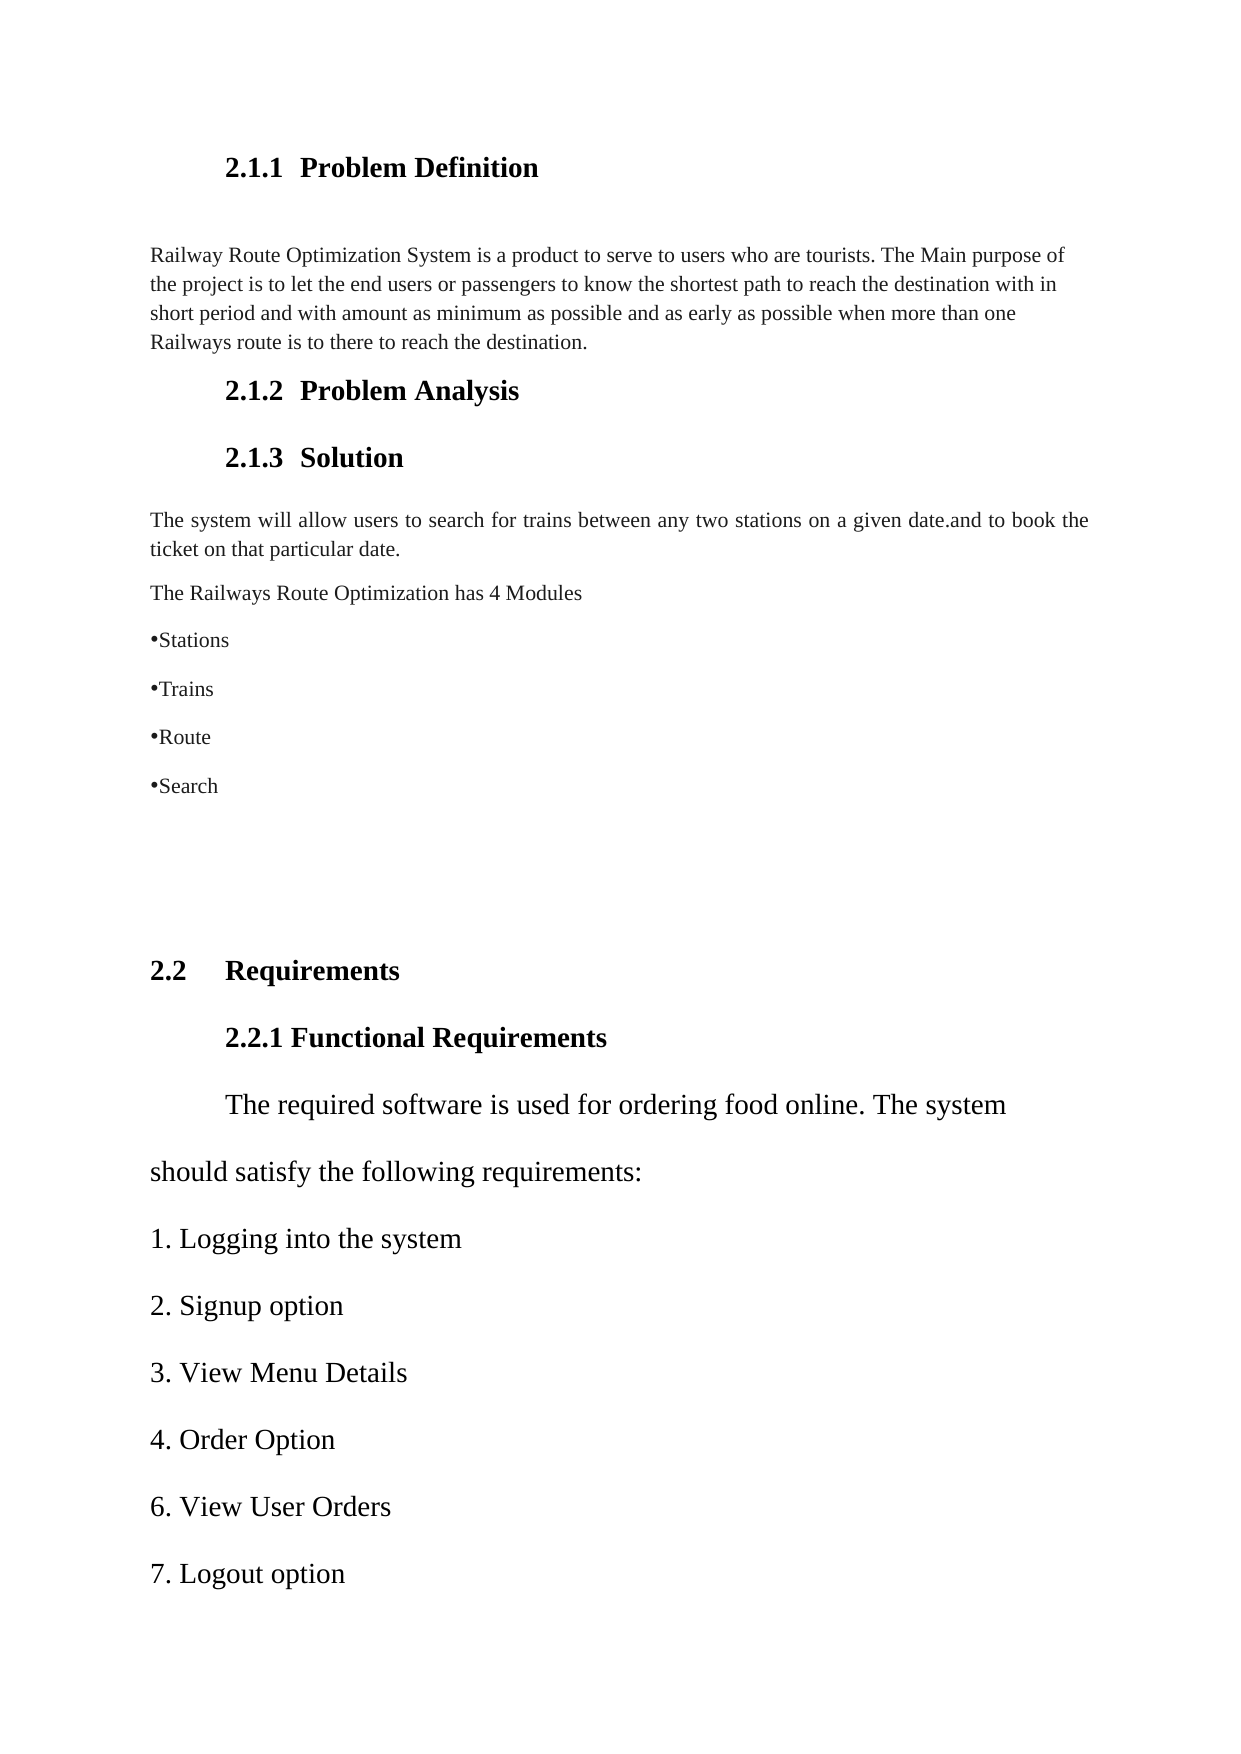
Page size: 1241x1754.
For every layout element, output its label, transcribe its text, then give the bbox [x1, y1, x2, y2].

text 2.1.1 Problem Definition [150, 150, 1090, 183]
text 2. Signup option [150, 1288, 1090, 1322]
text 4. Order Option [150, 1422, 1090, 1456]
text 6. View User Orders [150, 1489, 1090, 1523]
text 1. Logging into the system [150, 1221, 1090, 1254]
text 2.2.1 Functional Requirements [150, 1020, 1090, 1053]
text •Route [150, 721, 1090, 750]
text The system will allow users to search for trains between any two stations on a given date.and to book the ticket on that particular date. [150, 507, 1090, 561]
text 2.1.3 Solution [150, 440, 1090, 473]
text Railway Route Optimization System is a product to serve to users who are tourists. The Main purpose of the project is to let the end users or passengers to know the shortest path to reach the destination with in short period and with amount as minimum as possible and as early as possible when more than one Railways route is to there to reach the destination. [150, 242, 1090, 354]
text 2.1.2 Problem Analysis [150, 373, 1090, 406]
text The Railways Route Optimization has 4 Modules [150, 580, 1090, 606]
text 3. View Menu Details [150, 1355, 1090, 1389]
text •Search [150, 770, 1090, 799]
text 7. Logout option [150, 1556, 1090, 1590]
text 2.2 Requirements [150, 953, 1090, 986]
text •Trains [150, 673, 1090, 701]
text The required software is used for ordering food online. The system should satisfy the following requirements: [150, 1087, 1090, 1187]
text •Stations [150, 624, 1090, 653]
